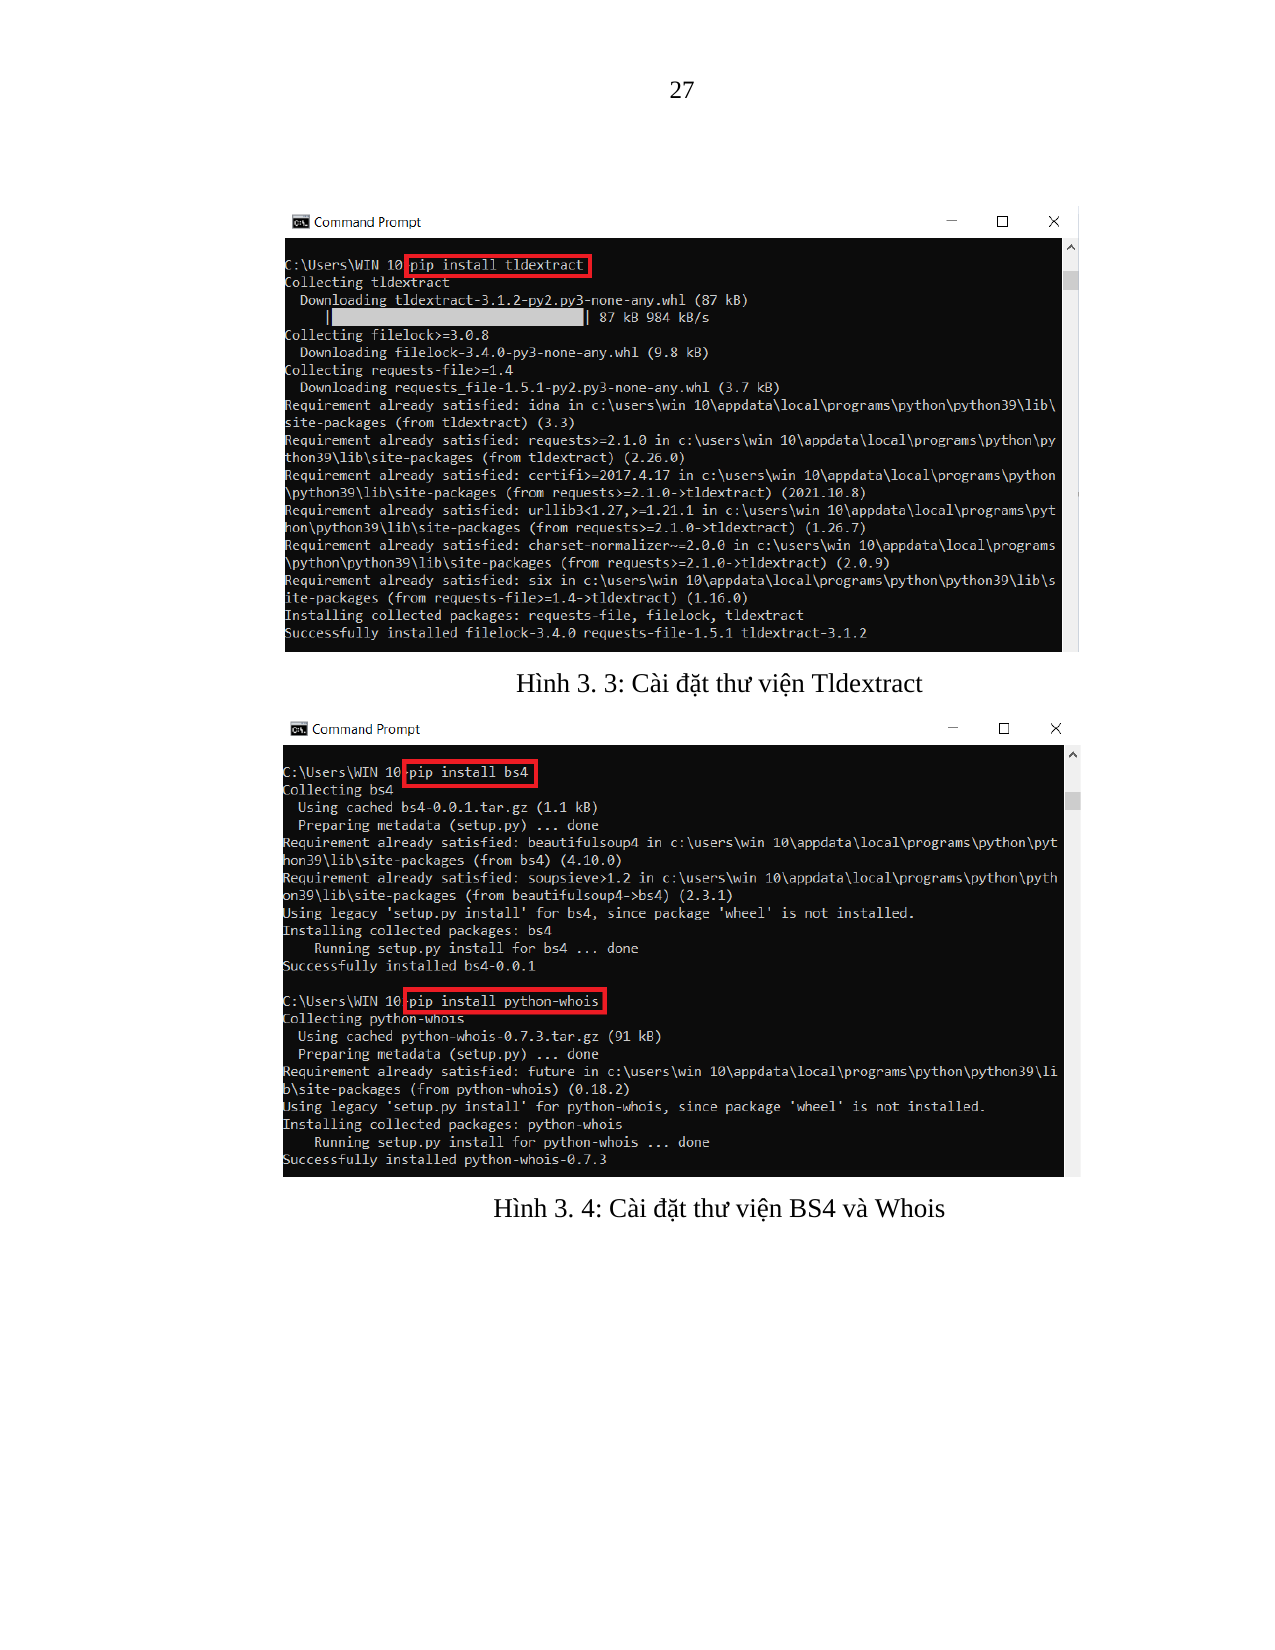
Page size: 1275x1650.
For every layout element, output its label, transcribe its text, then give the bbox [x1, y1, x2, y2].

picture [283, 713, 1081, 1177]
picture [285, 206, 1079, 652]
